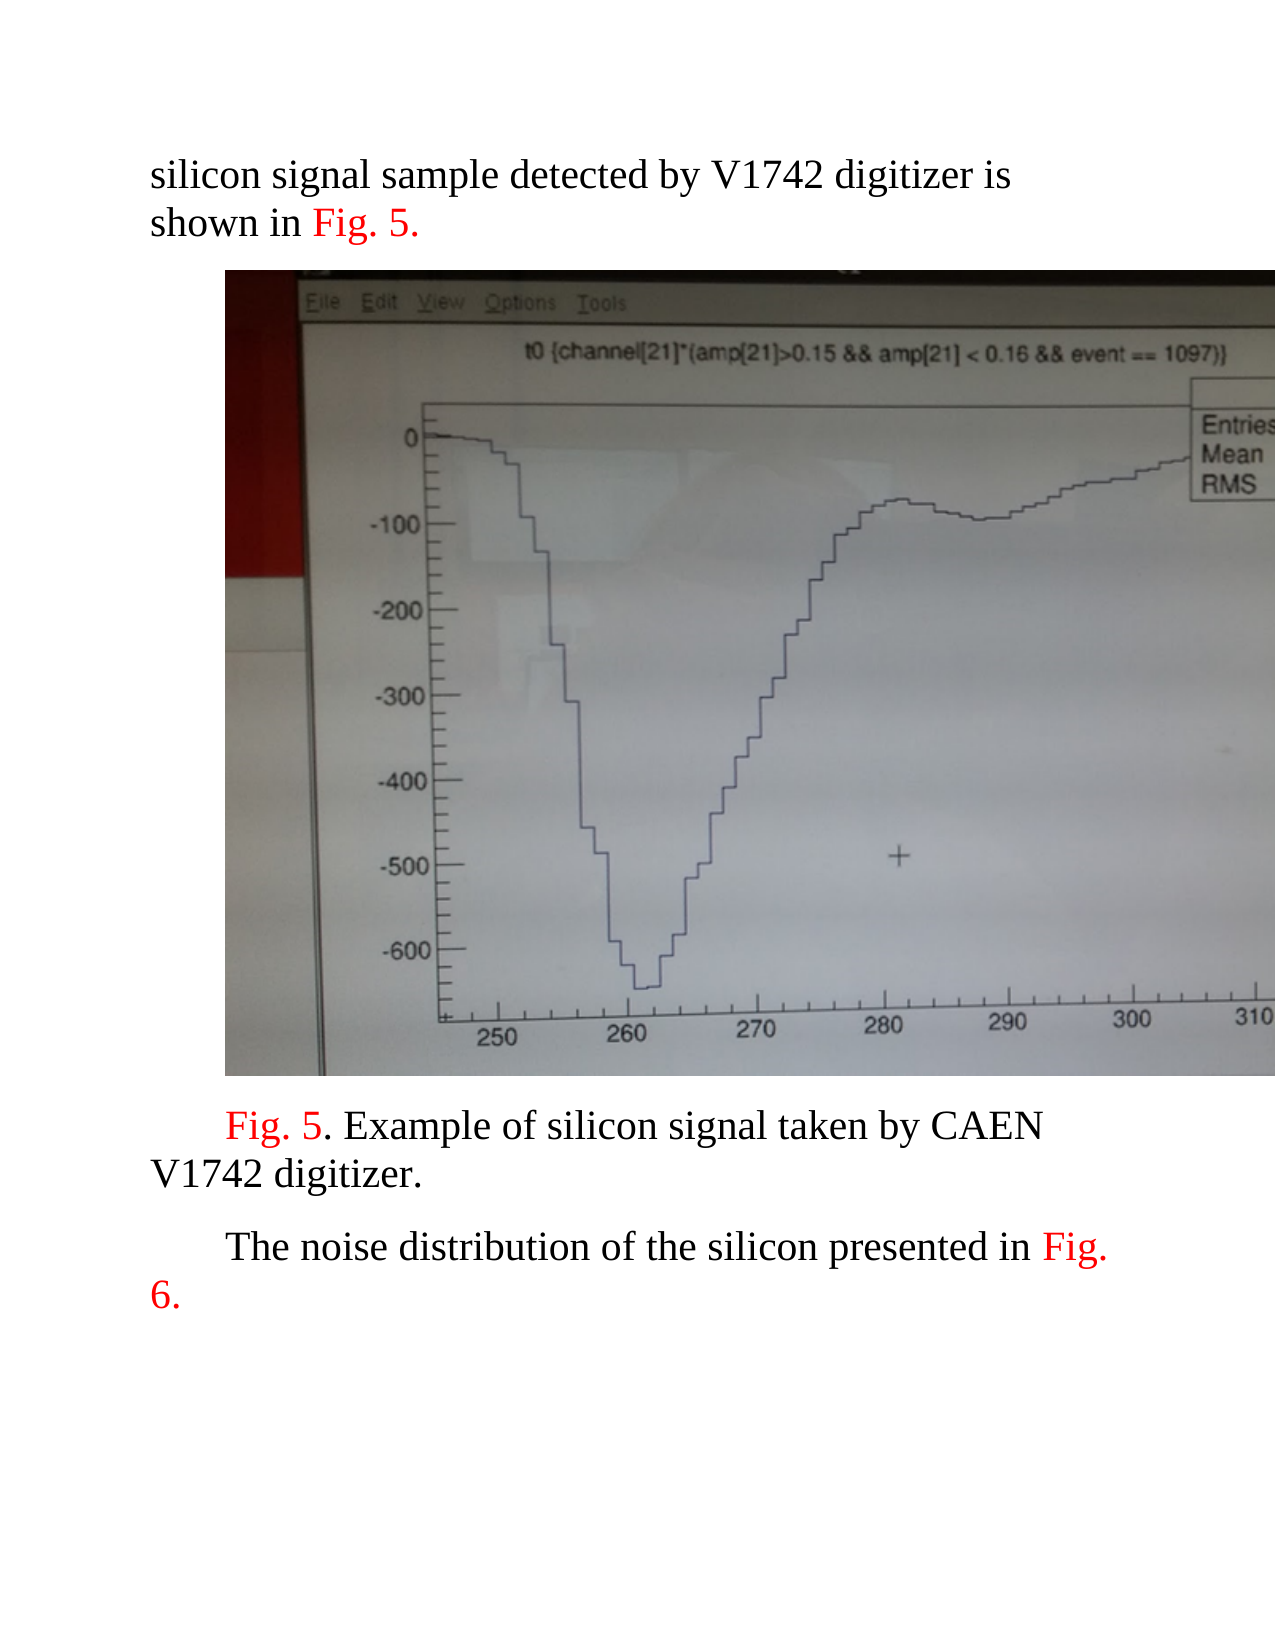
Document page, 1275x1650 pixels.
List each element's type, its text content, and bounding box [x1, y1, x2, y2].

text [150, 150, 1125, 246]
text Fig. 5. Example of silicon signal taken by CAEN V1742 digitizer. [150, 1101, 1125, 1196]
picture [225, 270, 1275, 1076]
text The noise distribution of the silicon presented in Fig. 6. [150, 1221, 1125, 1317]
